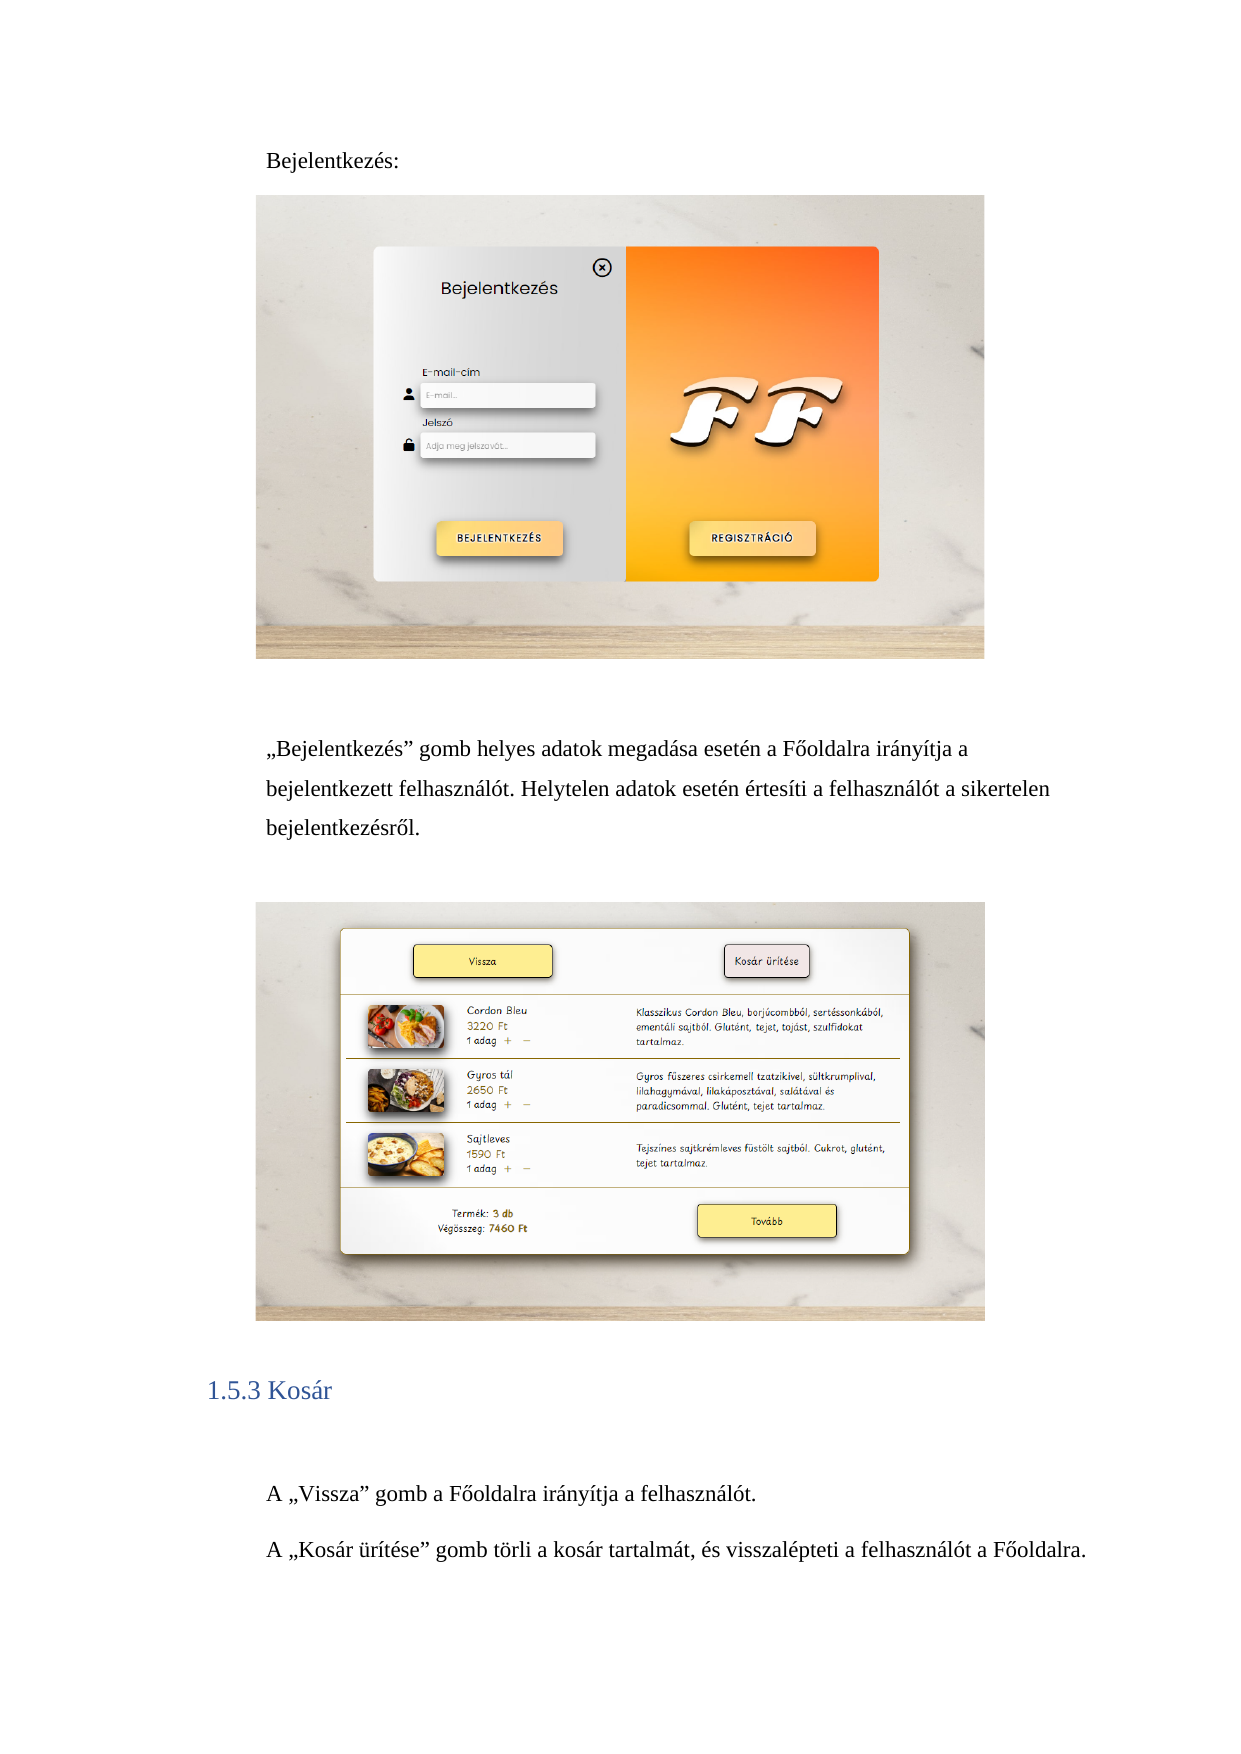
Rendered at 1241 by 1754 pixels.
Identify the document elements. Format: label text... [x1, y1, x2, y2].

text Bejelentkezés: [207, 148, 1093, 174]
text A „Vissza” gomb a Főoldalra irányítja a felhasználót. [148, 1480, 1093, 1507]
picture [255, 195, 985, 659]
picture [255, 902, 985, 1321]
text A „Kosár ürítése” gomb törli a kosár tartalmát, és visszalépteti a felhasználót a Főoldalra. [148, 1537, 1093, 1563]
